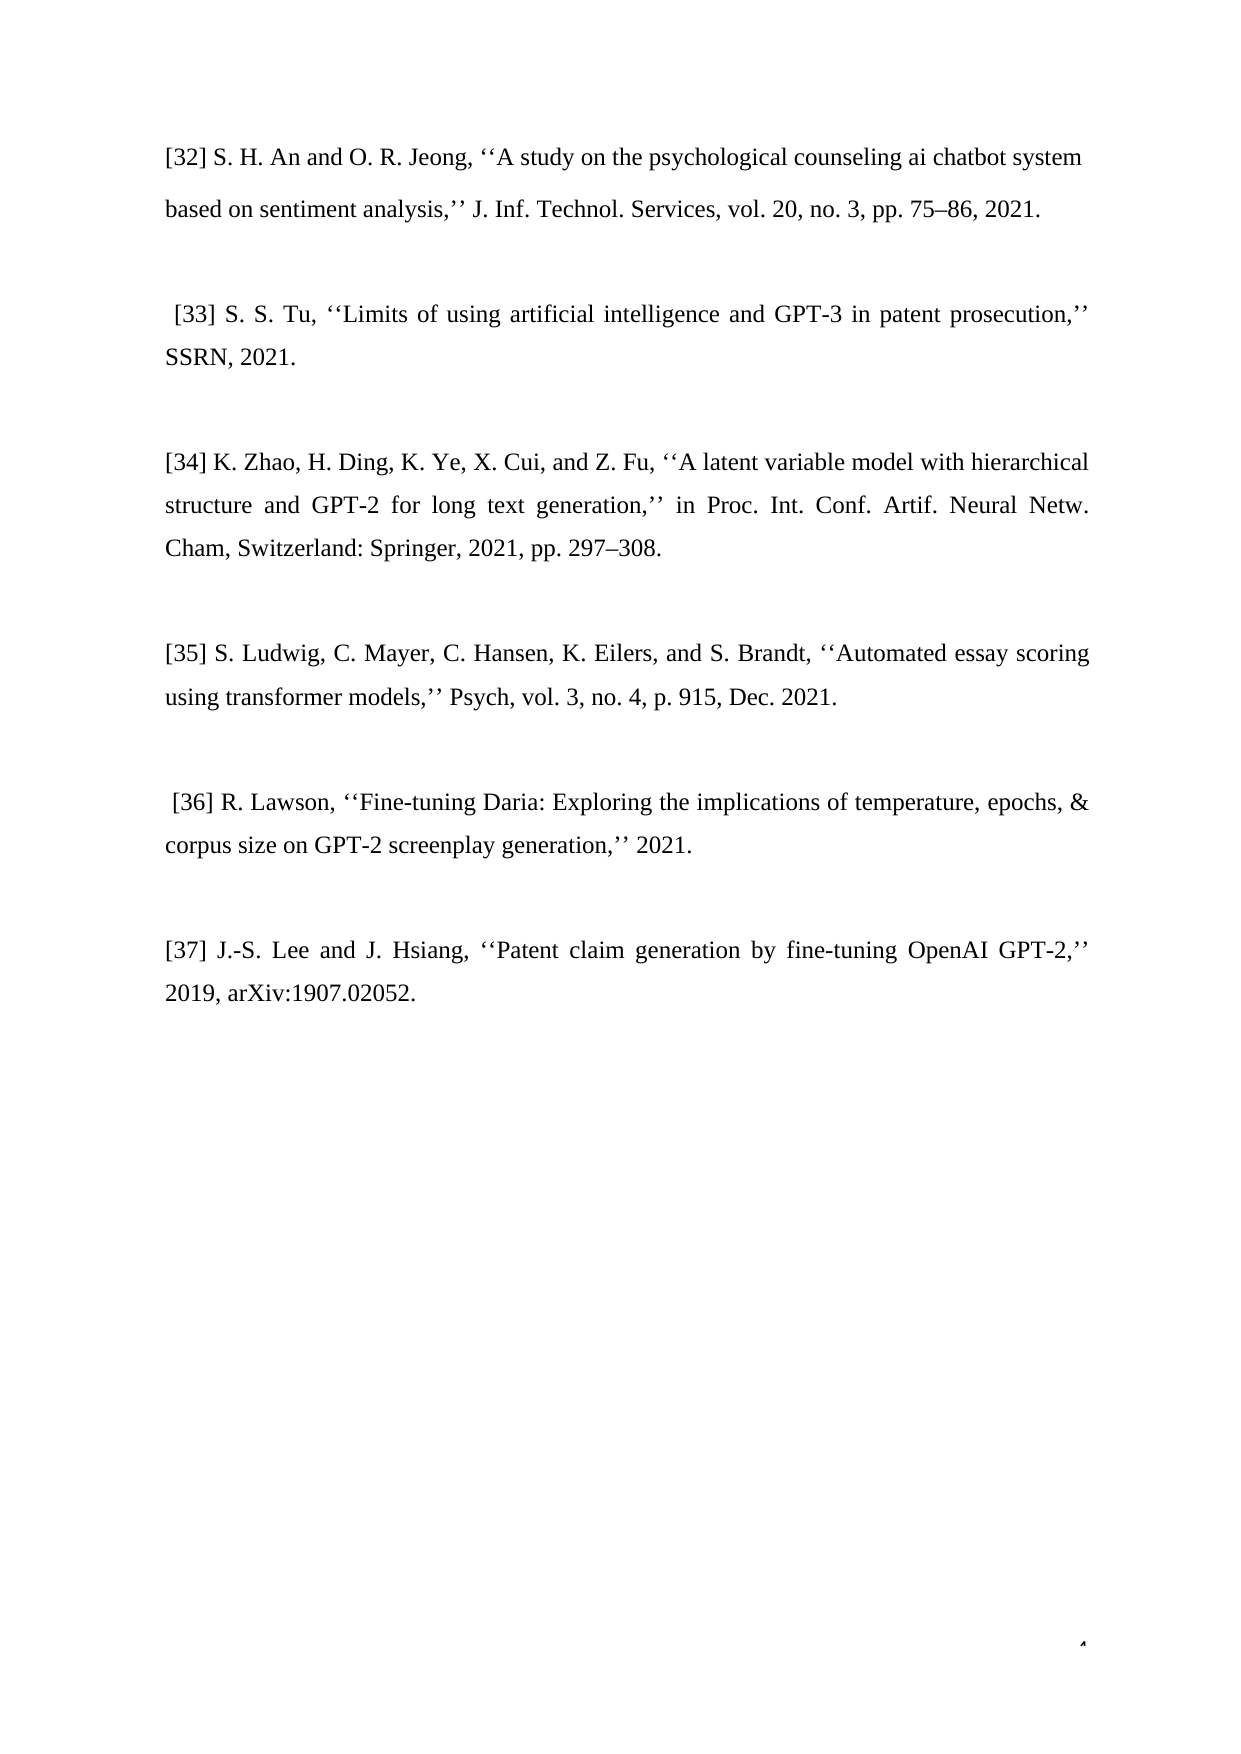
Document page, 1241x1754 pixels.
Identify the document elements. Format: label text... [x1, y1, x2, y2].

text based on sentiment analysis,’’ J. Inf. Technol. Services, vol. 20, no. 3, pp. 75–86, 2021. [165, 194, 1091, 223]
text [35] S. Ludwig, C. Mayer, C. Hansen, K. Eilers, and S. Brandt, ‘‘Automated essay scoring using transformer models,’’ Psych, vol. 3, no. 4, p. 915, Dec. 2021. [165, 638, 1091, 710]
text [33] S. S. Tu, ‘‘Limits of using artificial intelligence and GPT-3 in patent prosecution,’’ SSRN, 2021. [165, 299, 1091, 371]
text [36] R. Lawson, ‘‘Fine-tuning Daria: Exploring the implications of temperature, epochs, & corpus size on GPT-2 screenplay generation,’’ 2021. [165, 787, 1091, 858]
text [34] K. Zhao, H. Ding, K. Ye, X. Cui, and Z. Fu, ‘‘A latent variable model with hierarchical structure and GPT-2 for long text generation,’’ in Proc. Int. Conf. Artif. Neural Netw. Cham, Switzerland: Springer, 2021, pp. 297–308. [165, 447, 1091, 562]
text [32] S. H. An and O. R. Jeong, ‘‘A study on the psychological counseling ai chatbot system [165, 142, 1091, 170]
text [37] J.-S. Lee and J. Hsiang, ‘‘Patent claim generation by fine-tuning OpenAI GPT-2,’’ 2019, arXiv:1907.02052. [165, 935, 1091, 1007]
